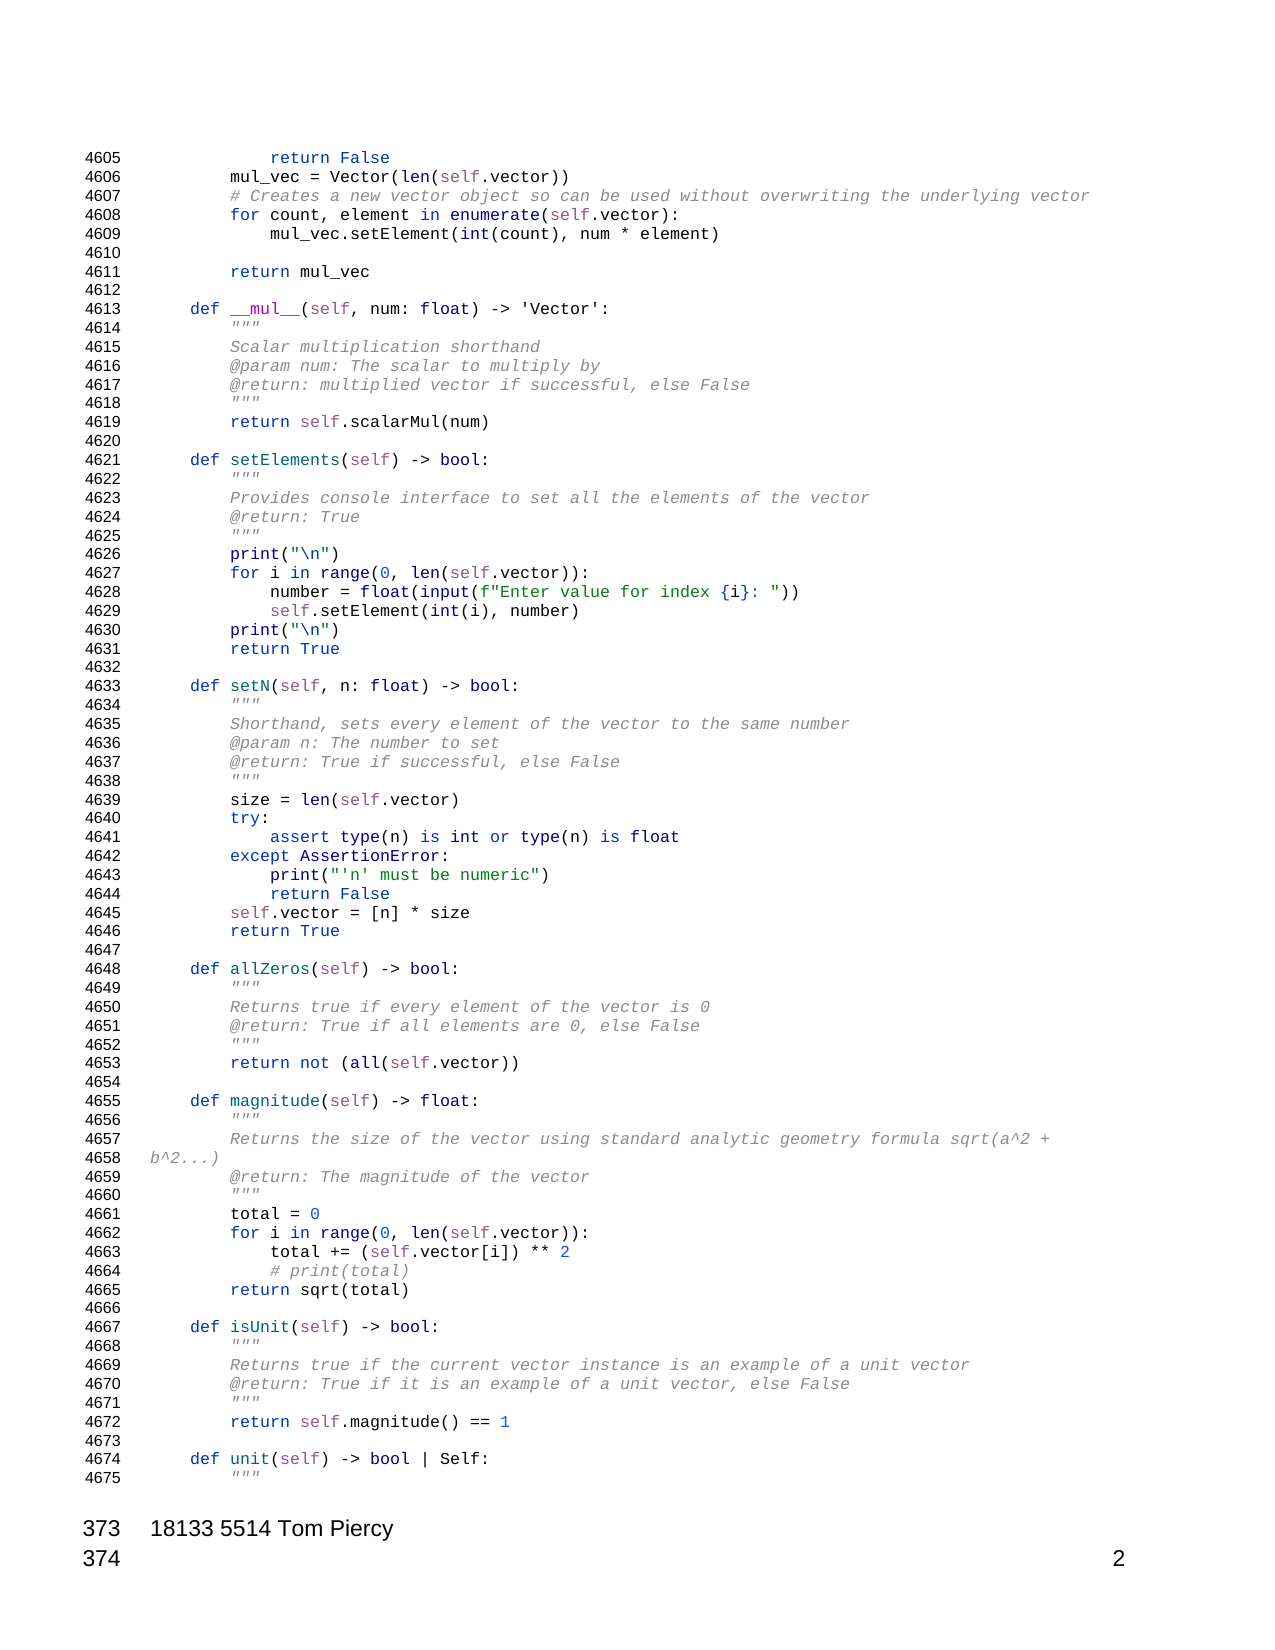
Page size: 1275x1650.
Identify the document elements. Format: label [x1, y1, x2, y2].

picture [293, 456, 299, 465]
text [150, 150, 1125, 1489]
picture [233, 1097, 239, 1106]
